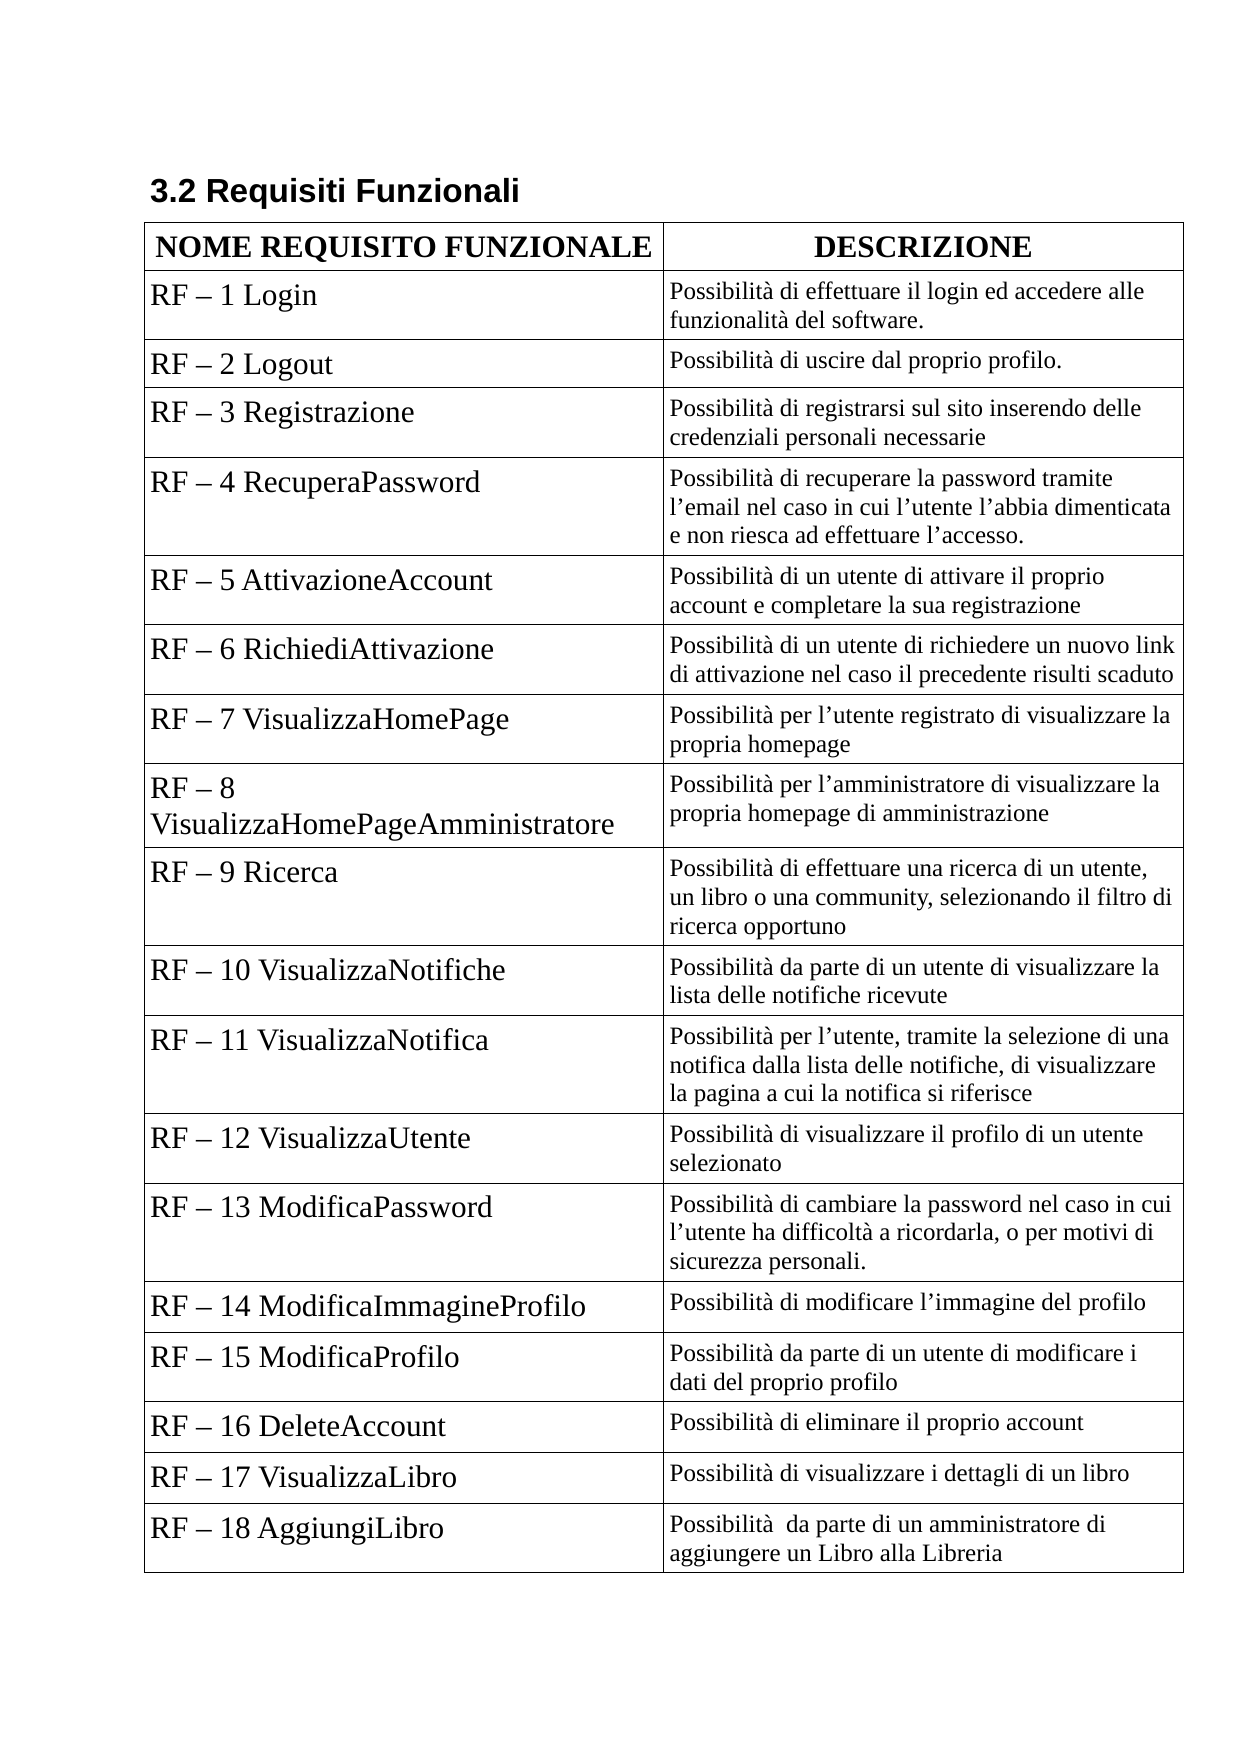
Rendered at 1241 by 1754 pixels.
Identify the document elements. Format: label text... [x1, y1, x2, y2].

table_cell RF – 2 Logout [145, 340, 663, 387]
table_cell Possibilità di un utente di attivare il proprio account e completare la sua registrazione [664, 556, 1183, 624]
table_cell RF – 10 VisualizzaNotifiche [145, 946, 663, 1015]
table_cell Possibilità di eliminare il proprio account [664, 1402, 1183, 1452]
table_cell Possibilità da parte di un utente di modificare i dati del proprio profilo [664, 1333, 1183, 1401]
table_cell RF – 7 VisualizzaHomePage [145, 695, 663, 763]
table_cell Possibilità da parte di un utente di visualizzare la lista delle notifiche ricevute [664, 946, 1183, 1015]
table_cell RF – 8 VisualizzaHomePageAmministratore [145, 764, 663, 847]
table_header NOME REQUISITO FUNZIONALE [145, 223, 663, 270]
table_cell Possibilità di effettuare il login ed accedere alle funzionalità del software. [664, 271, 1183, 339]
table_cell RF – 9 Ricerca [145, 848, 663, 945]
subtitle 3.2 Requisiti Funzionali [150, 171, 1090, 209]
table_cell Possibilità di registrarsi sul sito inserendo delle credenziali personali necessarie [664, 388, 1183, 457]
table_cell RF – 12 VisualizzaUtente [145, 1114, 663, 1182]
table_cell Possibilità per l’utente, tramite la selezione di una notifica dalla lista delle notifiche, di visualizzare la pagina a cui la notifica si riferisce [664, 1016, 1183, 1113]
table_cell RF – 17 VisualizzaLibro [145, 1453, 663, 1503]
table_cell Possibilità per l’utente registrato di visualizzare la propria homepage [664, 695, 1183, 763]
table_cell RF – 18 AggiungiLibro [145, 1504, 663, 1572]
table_cell RF – 14 ModificaImmagineProfilo [145, 1282, 663, 1332]
table_cell Possibilità di modificare l’immagine del profilo [664, 1282, 1183, 1332]
table_cell Possibilità di visualizzare il profilo di un utente selezionato [664, 1114, 1183, 1182]
table_cell RF – 13 ModificaPassword [145, 1184, 663, 1281]
table_cell Possibilità di effettuare una ricerca di un utente, un libro o una community, selezionando il filtro di ricerca opportuno [664, 848, 1183, 945]
table_cell RF – 1 Login [145, 271, 663, 339]
table_cell Possibilità di cambiare la password nel caso in cui l’utente ha difficoltà a ricordarla, o per motivi di sicurezza personali. [664, 1184, 1183, 1281]
table_cell RF – 6 RichiediAttivazione [145, 625, 663, 694]
table_cell RF – 4 RecuperaPassword [145, 458, 663, 555]
table_header DESCRIZIONE [664, 223, 1183, 270]
table_cell RF – 15 ModificaProfilo [145, 1333, 663, 1401]
table_cell Possibilità per l’amministratore di visualizzare la propria homepage di amministrazione [664, 764, 1183, 847]
table_cell RF – 3 Registrazione [145, 388, 663, 457]
table_cell Possibilità di un utente di richiedere un nuovo link di attivazione nel caso il precedente risulti scaduto [664, 625, 1183, 694]
table_cell RF – 16 DeleteAccount [145, 1402, 663, 1452]
table_cell Possibilità da parte di un amministratore di aggiungere un Libro alla Libreria [664, 1504, 1183, 1572]
table_cell RF – 5 AttivazioneAccount [145, 556, 663, 624]
table_cell Possibilità di recuperare la password tramite l’email nel caso in cui l’utente l’abbia dimenticata e non riesca ad effettuare l’accesso. [664, 458, 1183, 555]
table_cell RF – 11 VisualizzaNotifica [145, 1016, 663, 1113]
table_cell Possibilità di visualizzare i dettagli di un libro [664, 1453, 1183, 1503]
table_cell Possibilità di uscire dal proprio profilo. [664, 340, 1183, 387]
